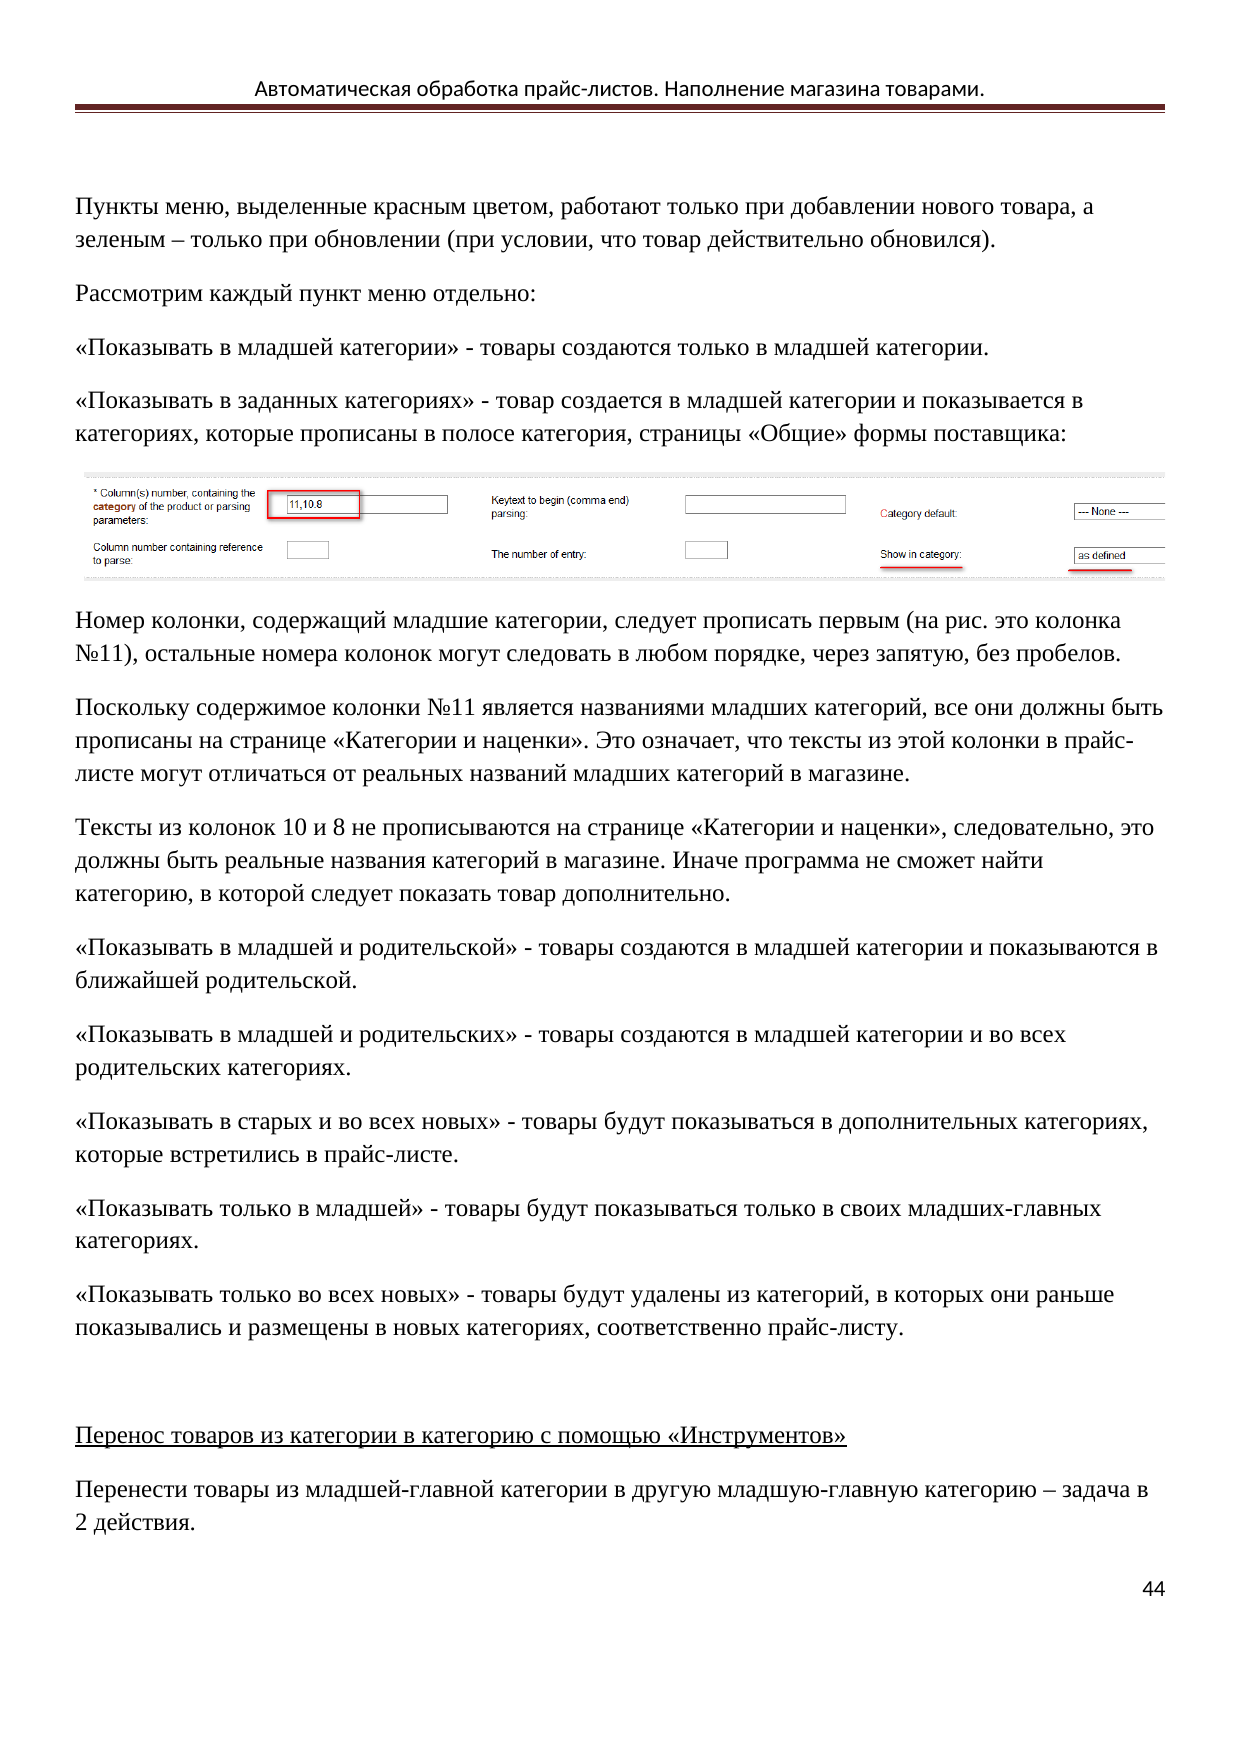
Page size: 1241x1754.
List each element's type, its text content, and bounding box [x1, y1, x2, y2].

text «Показывать в старых и во всех новых» - товары будут показываться в дополнительных категориях, которые встретились в прайс-листе. [75, 1106, 1165, 1167]
text «Показывать в младшей и родительской» - товары создаются в младшей категории и показываются в ближайшей родительской. [75, 932, 1165, 994]
text Перенос товаров из категории в категорию с помощью «Инструментов» [75, 1420, 1165, 1449]
text «Показывать в заданных категориях» - товар создается в младшей категории и показывается в категориях, которые прописаны в полосе категория, страницы «Общие» формы поставщика: [75, 386, 1165, 447]
text «Показывать только во всех новых» - товары будут удалены из категорий, в которых они раньше показывались и размещены в новых категориях, соответственно прайс-листу. [75, 1279, 1165, 1341]
text Пункты меню, выделенные красным цветом, работают только при добавлении нового товара, а зеленым – только при обновлении (при условии, что товар действительно обновился). [75, 191, 1165, 253]
text «Показывать только в младшей» - товары будут показываться только в своих младших-главных категориях. [75, 1193, 1165, 1254]
text Рассмотрим каждый пункт меню отдельно: [75, 278, 1165, 307]
text «Показывать в младшей и родительских» - товары создаются в младшей категории и во всех родительских категориях. [75, 1019, 1165, 1081]
text «Показывать в младшей категории» - товары создаются только в младшей категории. [75, 332, 1165, 360]
text Перенести товары из младшей-главной категории в другую младшую-главную категорию – задача в 2 действия. [75, 1474, 1165, 1536]
text Тексты из колонок 10 и 8 не прописываются на странице «Категории и наценки», следовательно, это должны быть реальные названия категорий в магазине. Иначе программа не сможет найти категорию, в которой следует показать товар дополнительно. [75, 812, 1165, 907]
picture [75, 472, 1166, 581]
text Номер колонки, содержащий младшие категории, следует прописать первым (на рис. это колонка №11), остальные номера колонок могут следовать в любом порядке, через запятую, без пробелов. [75, 605, 1165, 667]
text Поскольку содержимое колонки №11 является названиями младших категорий, все они должны быть прописаны на странице «Категории и наценки». Это означает, что тексты из этой колонки в прайс-листе могут отличаться от реальных названий младших категорий в магазине. [75, 692, 1165, 787]
